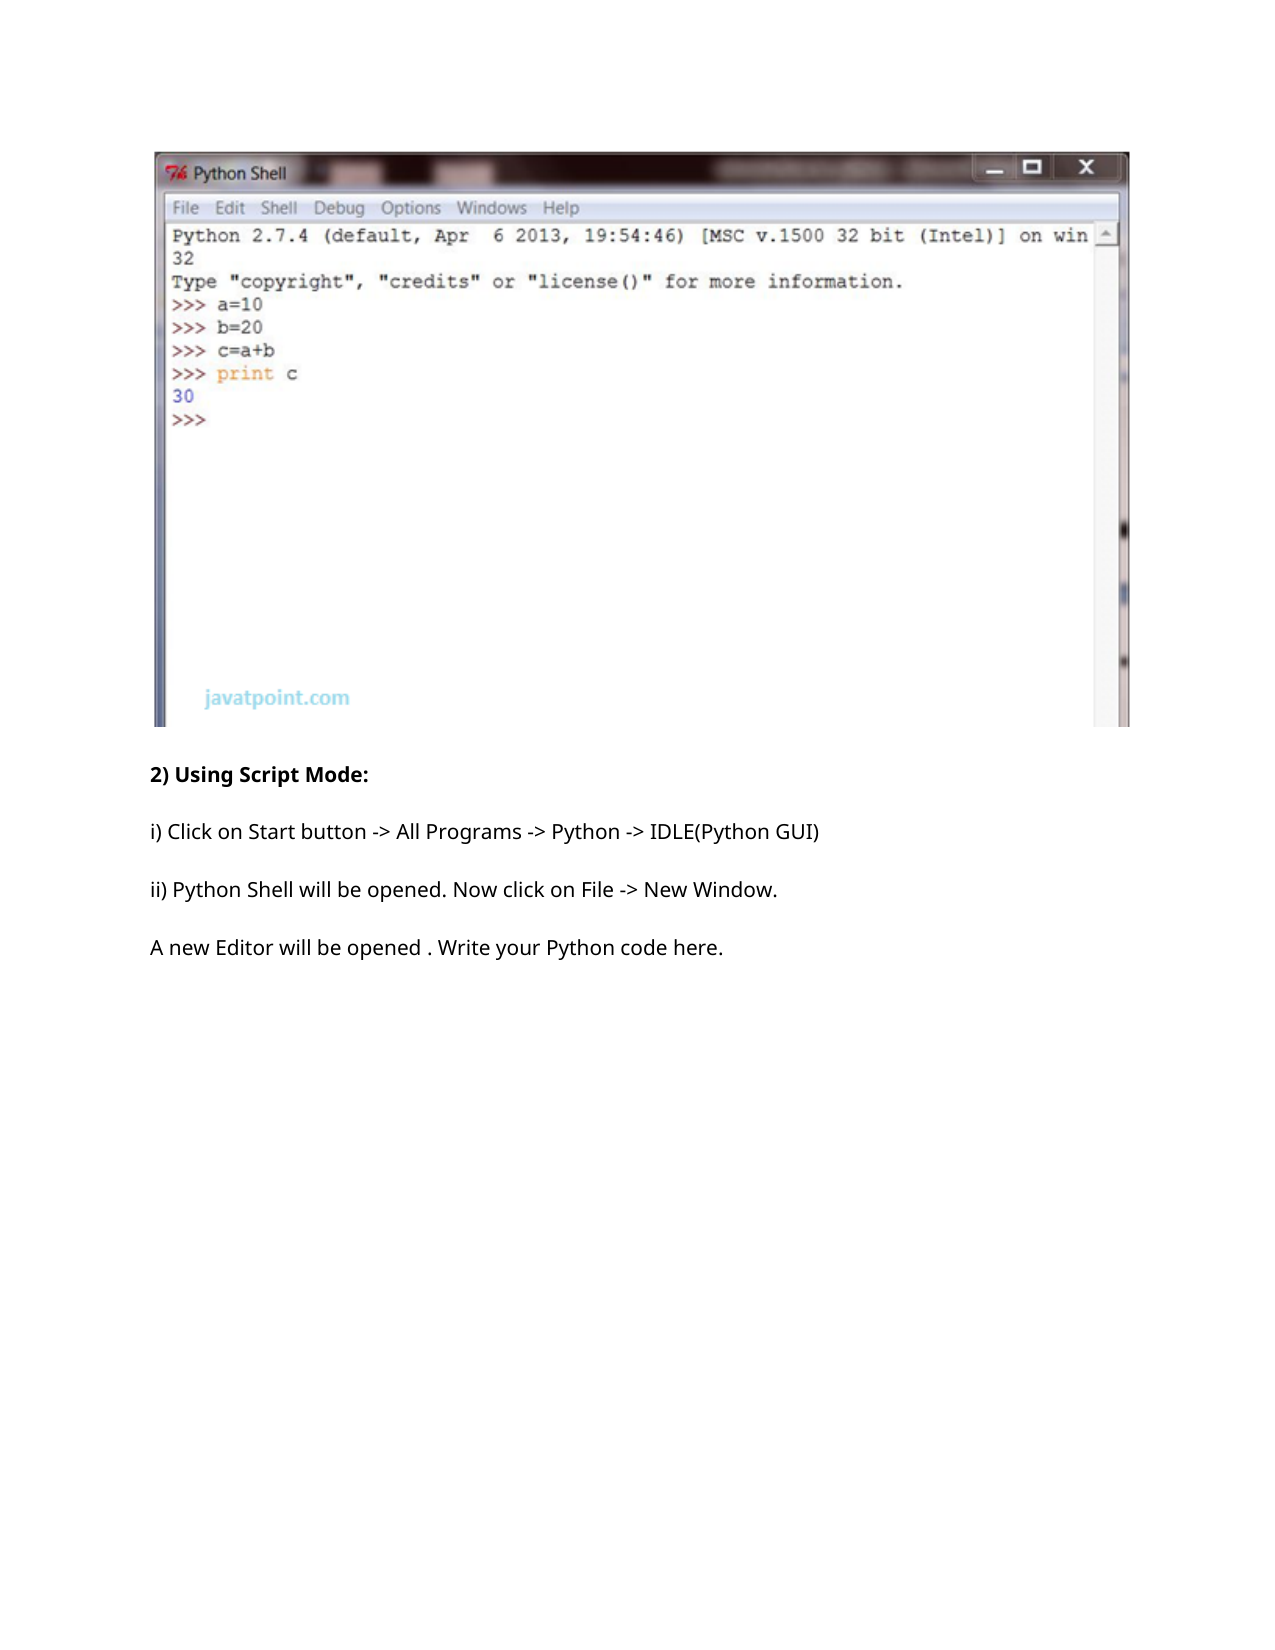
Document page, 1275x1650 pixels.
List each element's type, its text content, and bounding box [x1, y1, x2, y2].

text i) Click on Start button -> All Programs -> Python -> IDLE(Python GUI) [150, 817, 1125, 846]
picture [150, 150, 1136, 727]
text 2) Using Script Mode: [150, 760, 1125, 788]
text A new Editor will be opened . Write your Python code here. [150, 933, 1125, 961]
text ii) Python Shell will be opened. Now click on File -> New Window. [150, 875, 1125, 903]
